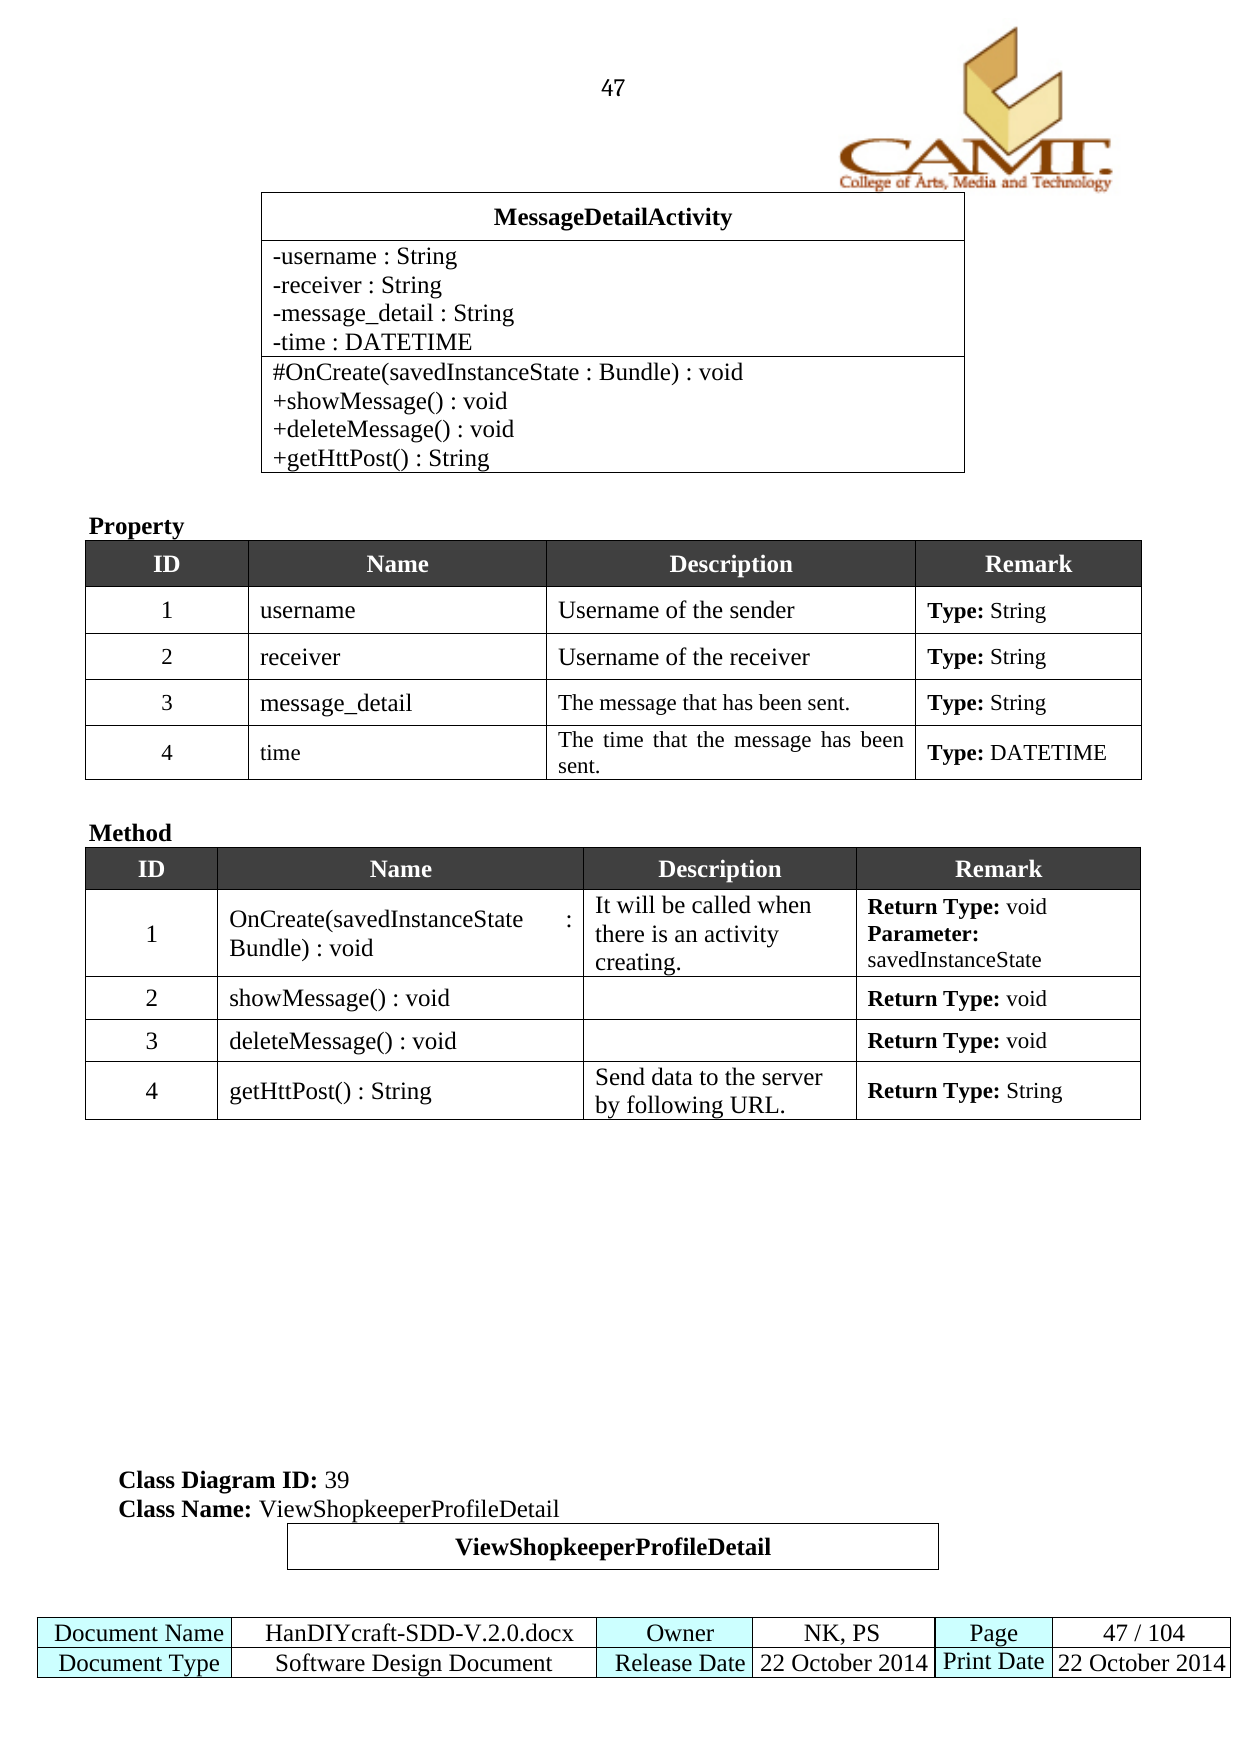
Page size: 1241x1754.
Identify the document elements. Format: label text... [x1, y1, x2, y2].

table_cell Return Type: void Parameter: savedInstanceState [857, 890, 1140, 976]
table_cell Type: DATETIME [916, 726, 1141, 778]
table_cell 3 [86, 680, 248, 725]
table_header Name [218, 848, 583, 889]
table_cell #OnCreate(savedInstanceState : Bundle) : void +showMessage() : void +deleteMessage() : void +getHttPost() : String [262, 357, 964, 472]
table_cell time [249, 726, 546, 778]
table_cell 3 [86, 1020, 217, 1061]
table_cell 1 [86, 890, 217, 976]
table_cell 4 [86, 726, 248, 778]
table_cell It will be called when there is an activity creating. [584, 890, 856, 976]
table_cell Type: String [916, 634, 1141, 678]
table_cell username [249, 587, 546, 632]
text Class Name: ViewShopkeeperProfileDetail [118, 1494, 1108, 1523]
table_cell [584, 1020, 856, 1061]
table_header ID [86, 848, 217, 889]
table_cell Return Type: String [857, 1062, 1140, 1119]
table_cell OnCreate(savedInstanceState : Bundle) : void [218, 890, 583, 976]
list Method [88, 818, 1108, 847]
table_header Remark [916, 541, 1141, 586]
table_cell 1 [86, 587, 248, 632]
table_cell Type: String [916, 680, 1141, 725]
table_header Description [547, 541, 915, 586]
table_cell 2 [86, 977, 217, 1018]
picture [755, 18, 1221, 207]
table_cell deleteMessage() : void [218, 1020, 583, 1061]
list Property [88, 511, 1108, 540]
table_header Remark [857, 848, 1140, 889]
table_cell Username of the receiver [547, 634, 915, 678]
table_header ViewShopkeeperProfileDetail [288, 1524, 938, 1568]
table_header Description [584, 848, 856, 889]
table_header Name [249, 541, 546, 586]
table_cell Send data to the server by following URL. [584, 1062, 856, 1119]
table_cell message_detail [249, 680, 546, 725]
table_cell The message that has been sent. [547, 680, 915, 725]
table_cell getHttPost() : String [218, 1062, 583, 1119]
table_cell showMessage() : void [218, 977, 583, 1018]
table_cell Type: String [916, 587, 1141, 632]
table_cell -username : String -receiver : String -message_detail : String -time : DATETIME [262, 241, 964, 356]
table_cell 4 [86, 1062, 217, 1119]
table_cell Username of the sender [547, 587, 915, 632]
table_cell receiver [249, 634, 546, 678]
table_cell [584, 977, 856, 1018]
table_cell Return Type: void [857, 1020, 1140, 1061]
table_cell 2 [86, 634, 248, 678]
table_cell The time that the message has been sent. [547, 726, 915, 778]
table_header ID [86, 541, 248, 586]
table_cell Return Type: void [857, 977, 1140, 1018]
text Class Diagram ID: 39 [118, 1465, 1108, 1494]
table_header MessageDetailActivity [262, 193, 964, 240]
